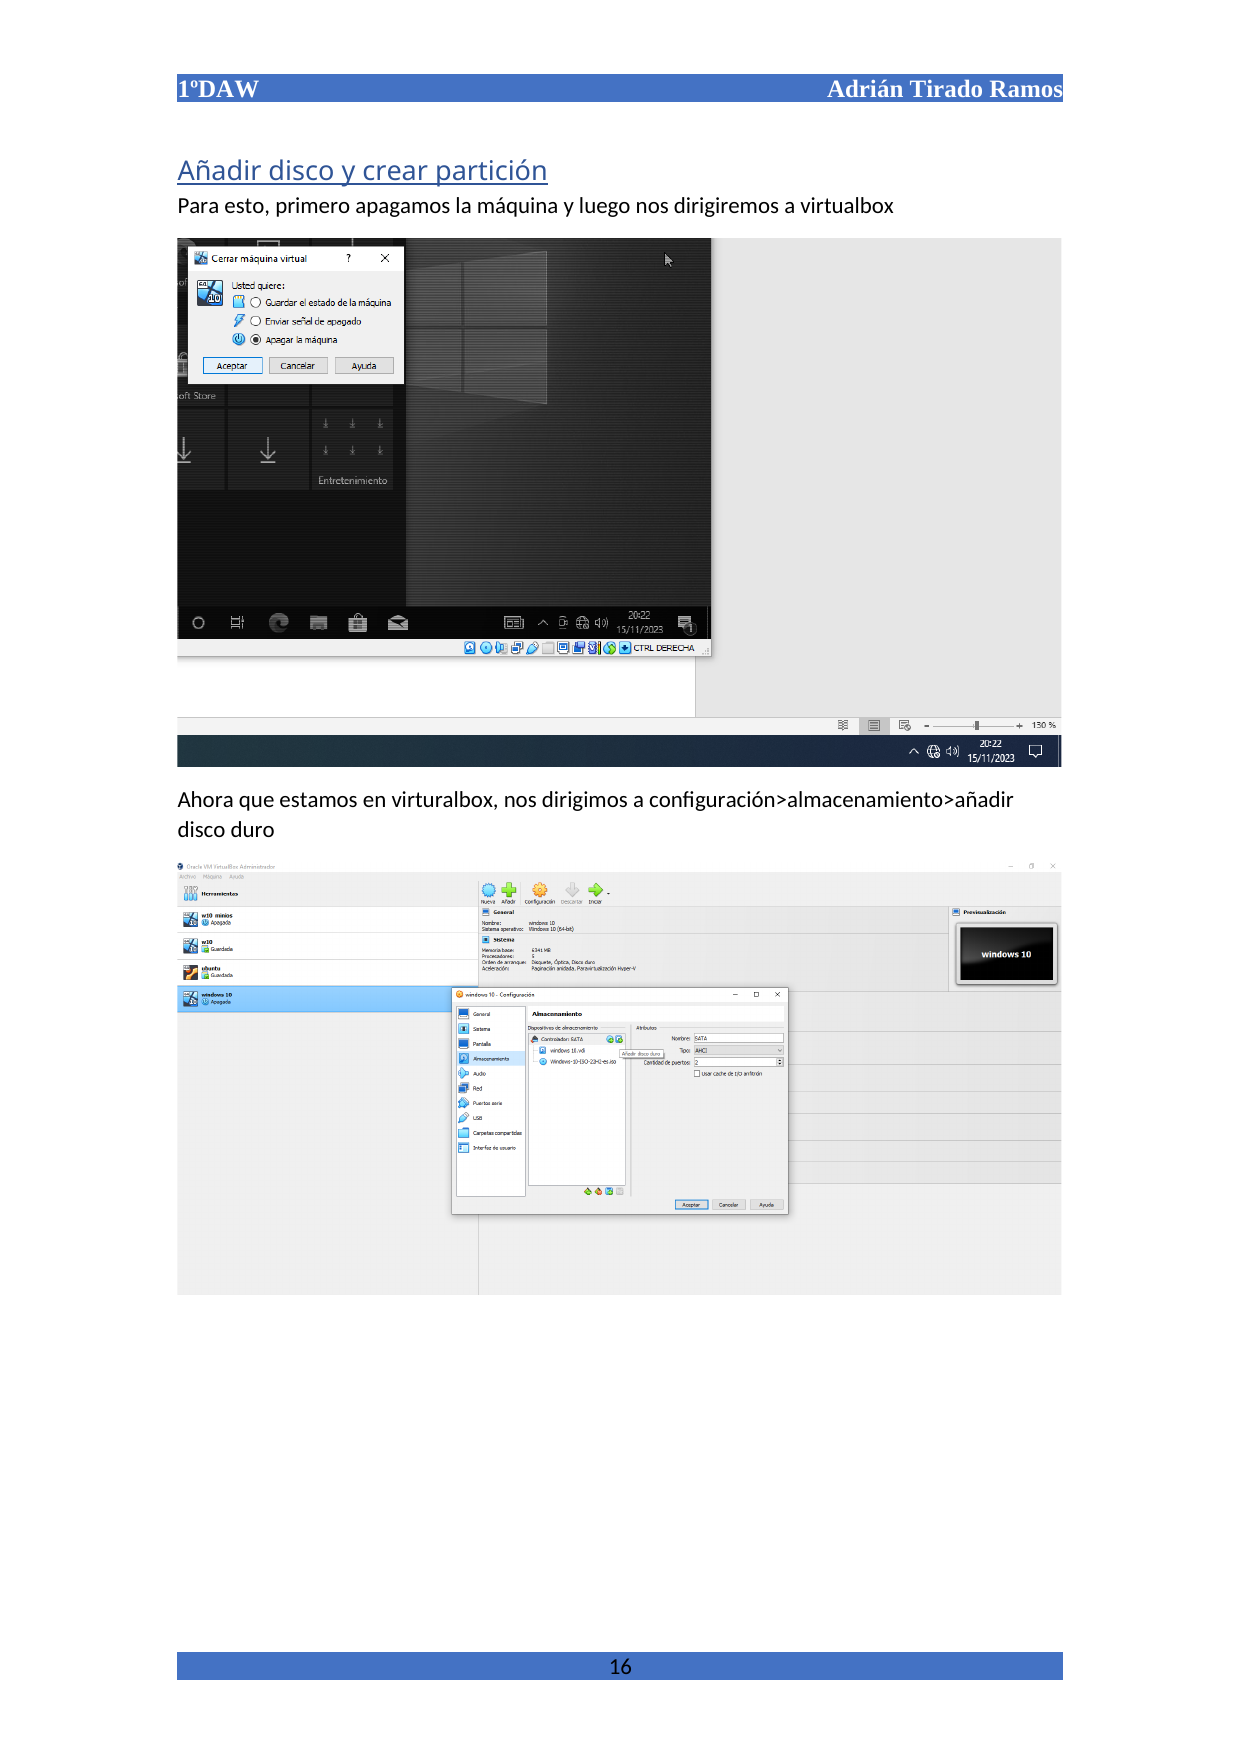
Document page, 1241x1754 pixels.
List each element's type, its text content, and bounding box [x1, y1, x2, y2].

text Para esto, primero apagamos la máquina y luego nos dirigiremos a virtualbox [177, 192, 1063, 219]
text Ahora que estamos en virturalbox, nos dirigimos a configuración>almacenamiento>añadir disco duro [177, 785, 1063, 843]
subtitle Añadir disco y crear partición [177, 152, 1063, 189]
picture [177, 862, 1062, 1295]
picture [177, 238, 1062, 767]
